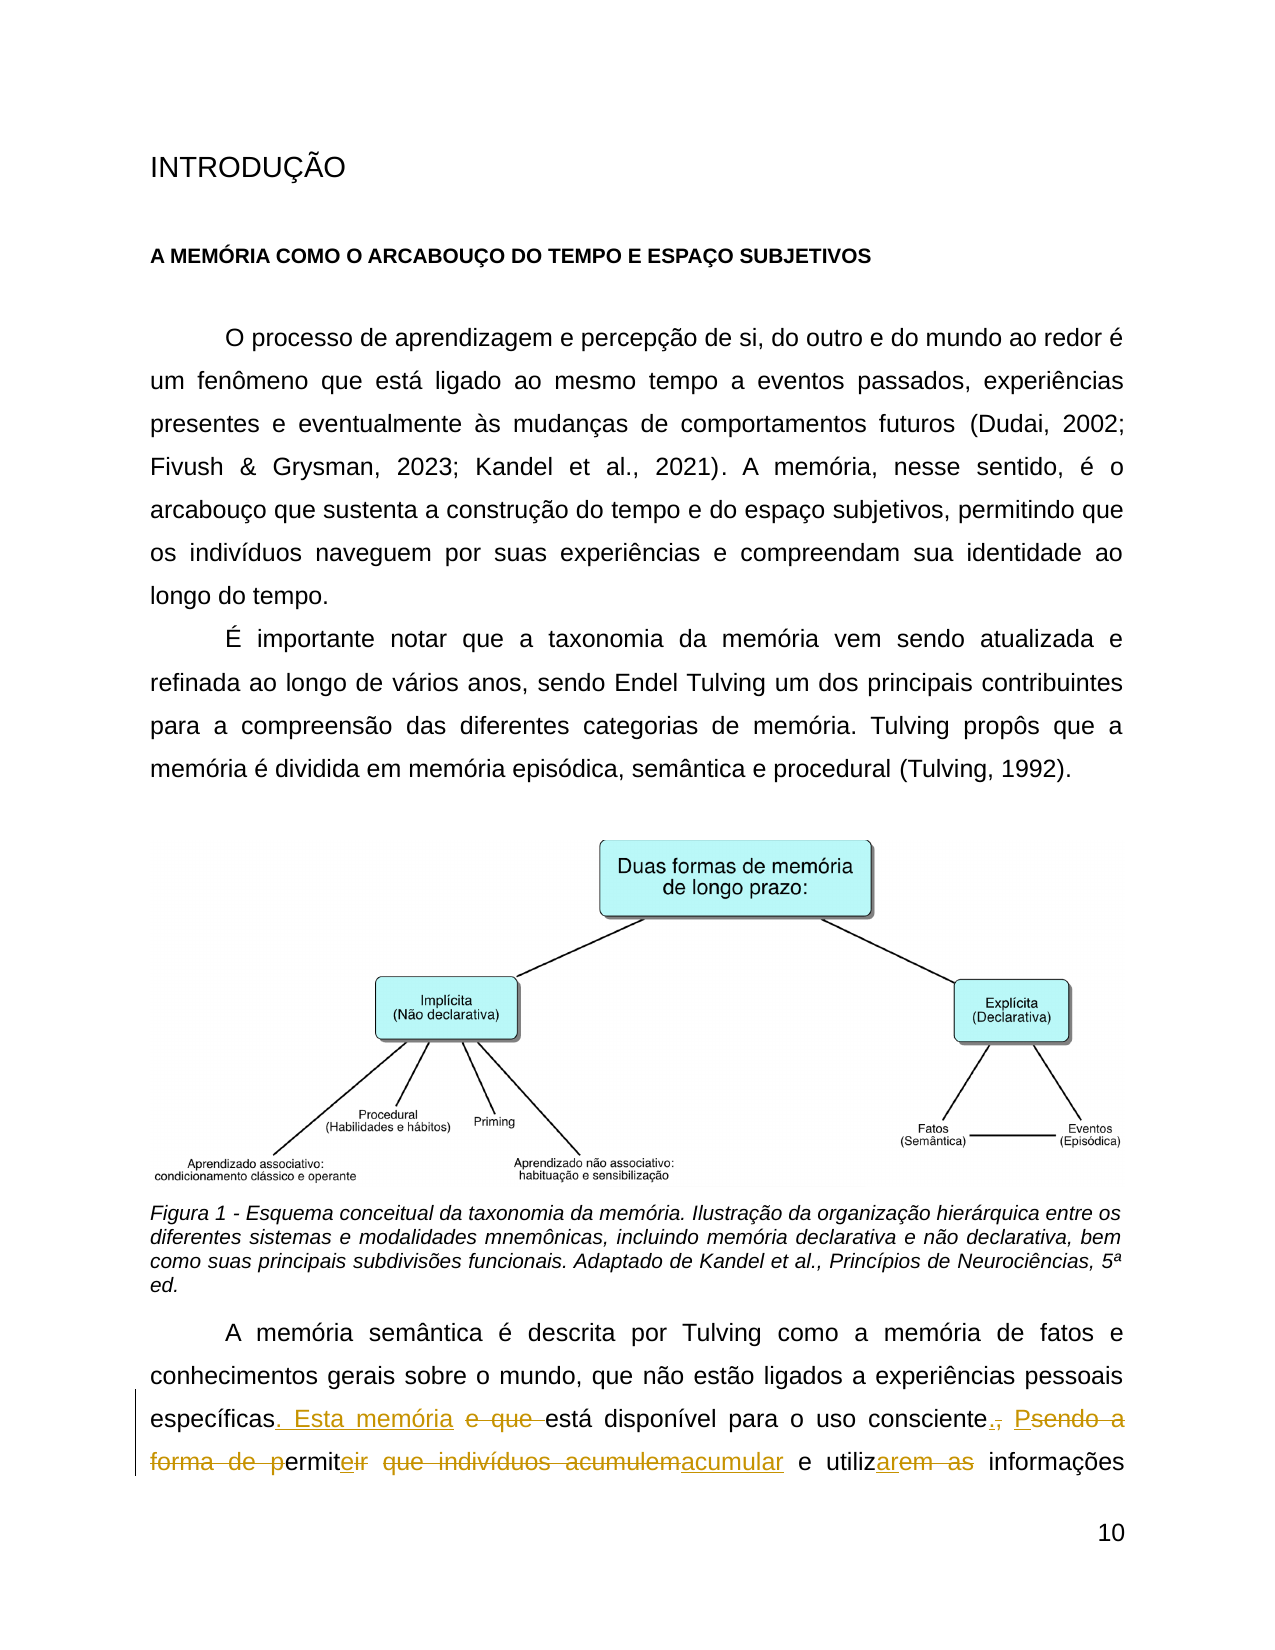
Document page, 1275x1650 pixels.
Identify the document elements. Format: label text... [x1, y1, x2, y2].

picture [150, 840, 1125, 1187]
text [150, 1318, 1125, 1476]
subtitle A MEMÓRIA COMO O ARCABOUÇO DO TEMPO E ESPAÇO SUBJETIVOS [150, 243, 1125, 267]
text Figura 1 - Esquema conceitual da taxonomia da memória. Ilustração da organização hierárquica entre os diferentes sistemas e modalidades mnemônicas, incluindo memória declarativa e não declarativa, bem como suas principais subdivisões funcionais. Adaptado de Kandel et al., Princípios de Neurociências, 5ª ed. [150, 1201, 1125, 1297]
subtitle INTRODUÇÃO [150, 150, 1125, 183]
text É importante notar que a taxonomia da memória vem sendo atualizada e refinada ao longo de vários anos, sendo Endel Tulving um dos principais contribuintes para a compreensão das diferentes categorias de memória. Tulving propôs que a memória é dividida em memória episódica, semântica e procedural (Tulving, 1992). [150, 624, 1125, 782]
text O processo de aprendizagem e percepção de si, do outro e do mundo ao redor é um fenômeno que está ligado ao mesmo tempo a eventos passados, experiências presentes e eventualmente às mudanças de comportamentos futuros (Dudai, 2002; Fivush & Grysman, 2023; Kandel et al., 2021). A memória, nesse sentido, é o arcabouço que sustenta a construção do tempo e do espaço subjetivos, permitindo que os indivíduos naveguem por suas experiências e compreendam sua identidade ao longo do tempo. [150, 322, 1125, 610]
